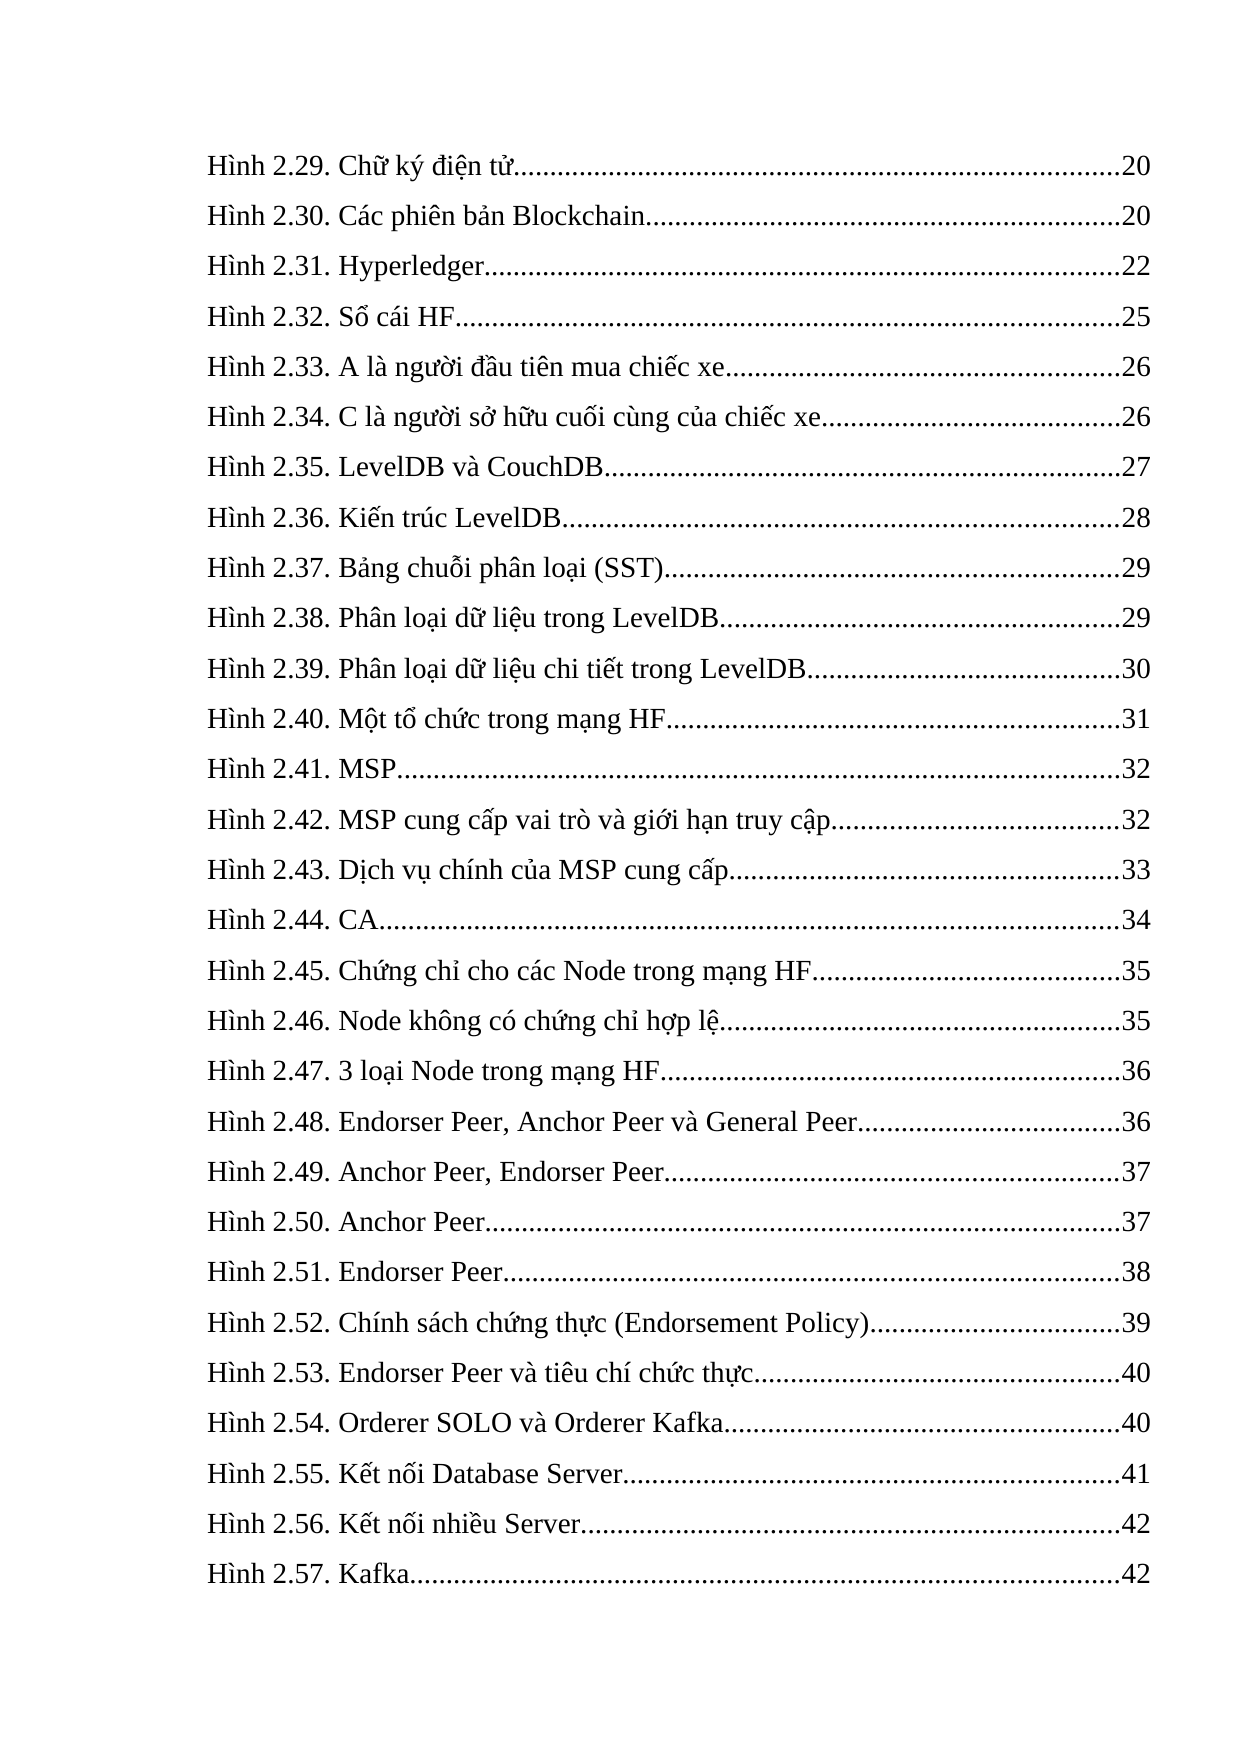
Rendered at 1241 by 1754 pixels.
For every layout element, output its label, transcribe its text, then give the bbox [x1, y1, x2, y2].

text Hình 2.39. Phân loại dữ liệu chi tiết trong LevelDB 30 [207, 651, 1152, 684]
text Hình 2.43. Dịch vụ chính của MSP cung cấp 33 [207, 852, 1152, 886]
text Hình 2.56. Kết nối nhiều Server 42 [207, 1506, 1152, 1540]
text Hình 2.42. MSP cung cấp vai trò và giới hạn truy cập 32 [207, 802, 1152, 835]
text Hình 2.51. Endorser Peer 38 [207, 1254, 1152, 1288]
text Hình 2.31. Hyperledger 22 [207, 248, 1152, 282]
text Hình 2.54. Orderer SOLO và Orderer Kafka 40 [207, 1406, 1152, 1439]
text Hình 2.50. Anchor Peer 37 [207, 1204, 1152, 1238]
text Hình 2.55. Kết nối Database Server 41 [207, 1456, 1152, 1489]
text Hình 2.48. Endorser Peer, Anchor Peer và General Peer 36 [207, 1104, 1152, 1137]
text Hình 2.32. Sổ cái HF 25 [207, 299, 1152, 332]
text Hình 2.30. Các phiên bản Blockchain 20 [207, 198, 1152, 232]
text Hình 2.36. Kiến trúc LevelDB 28 [207, 500, 1152, 533]
text Hình 2.37. Bảng chuỗi phân loại (SST) 29 [207, 550, 1152, 584]
text Hình 2.29. Chữ ký điện tử 20 [207, 148, 1152, 181]
text Hình 2.44. CA 34 [207, 902, 1152, 936]
text Hình 2.46. Node không có chứng chỉ hợp lệ 35 [207, 1003, 1152, 1037]
text Hình 2.47. 3 loại Node trong mạng HF 36 [207, 1053, 1152, 1087]
text Hình 2.33. A là người đầu tiên mua chiếc xe 26 [207, 349, 1152, 382]
text Hình 2.41. MSP 32 [207, 751, 1152, 785]
text Hình 2.57. Kafka 42 [207, 1556, 1152, 1590]
text Hình 2.34. C là người sở hữu cuối cùng của chiếc xe 26 [207, 399, 1152, 433]
text Hình 2.53. Endorser Peer và tiêu chí chức thực 40 [207, 1355, 1152, 1389]
text Hình 2.52. Chính sách chứng thực (Endorsement Policy) 39 [207, 1305, 1152, 1338]
text Hình 2.45. Chứng chỉ cho các Node trong mạng HF 35 [207, 953, 1152, 986]
text Hình 2.49. Anchor Peer, Endorser Peer 37 [207, 1154, 1152, 1187]
text Hình 2.38. Phân loại dữ liệu trong LevelDB 29 [207, 601, 1152, 634]
text Hình 2.35. LevelDB và CouchDB 27 [207, 449, 1152, 483]
text Hình 2.40. Một tổ chức trong mạng HF 31 [207, 701, 1152, 735]
